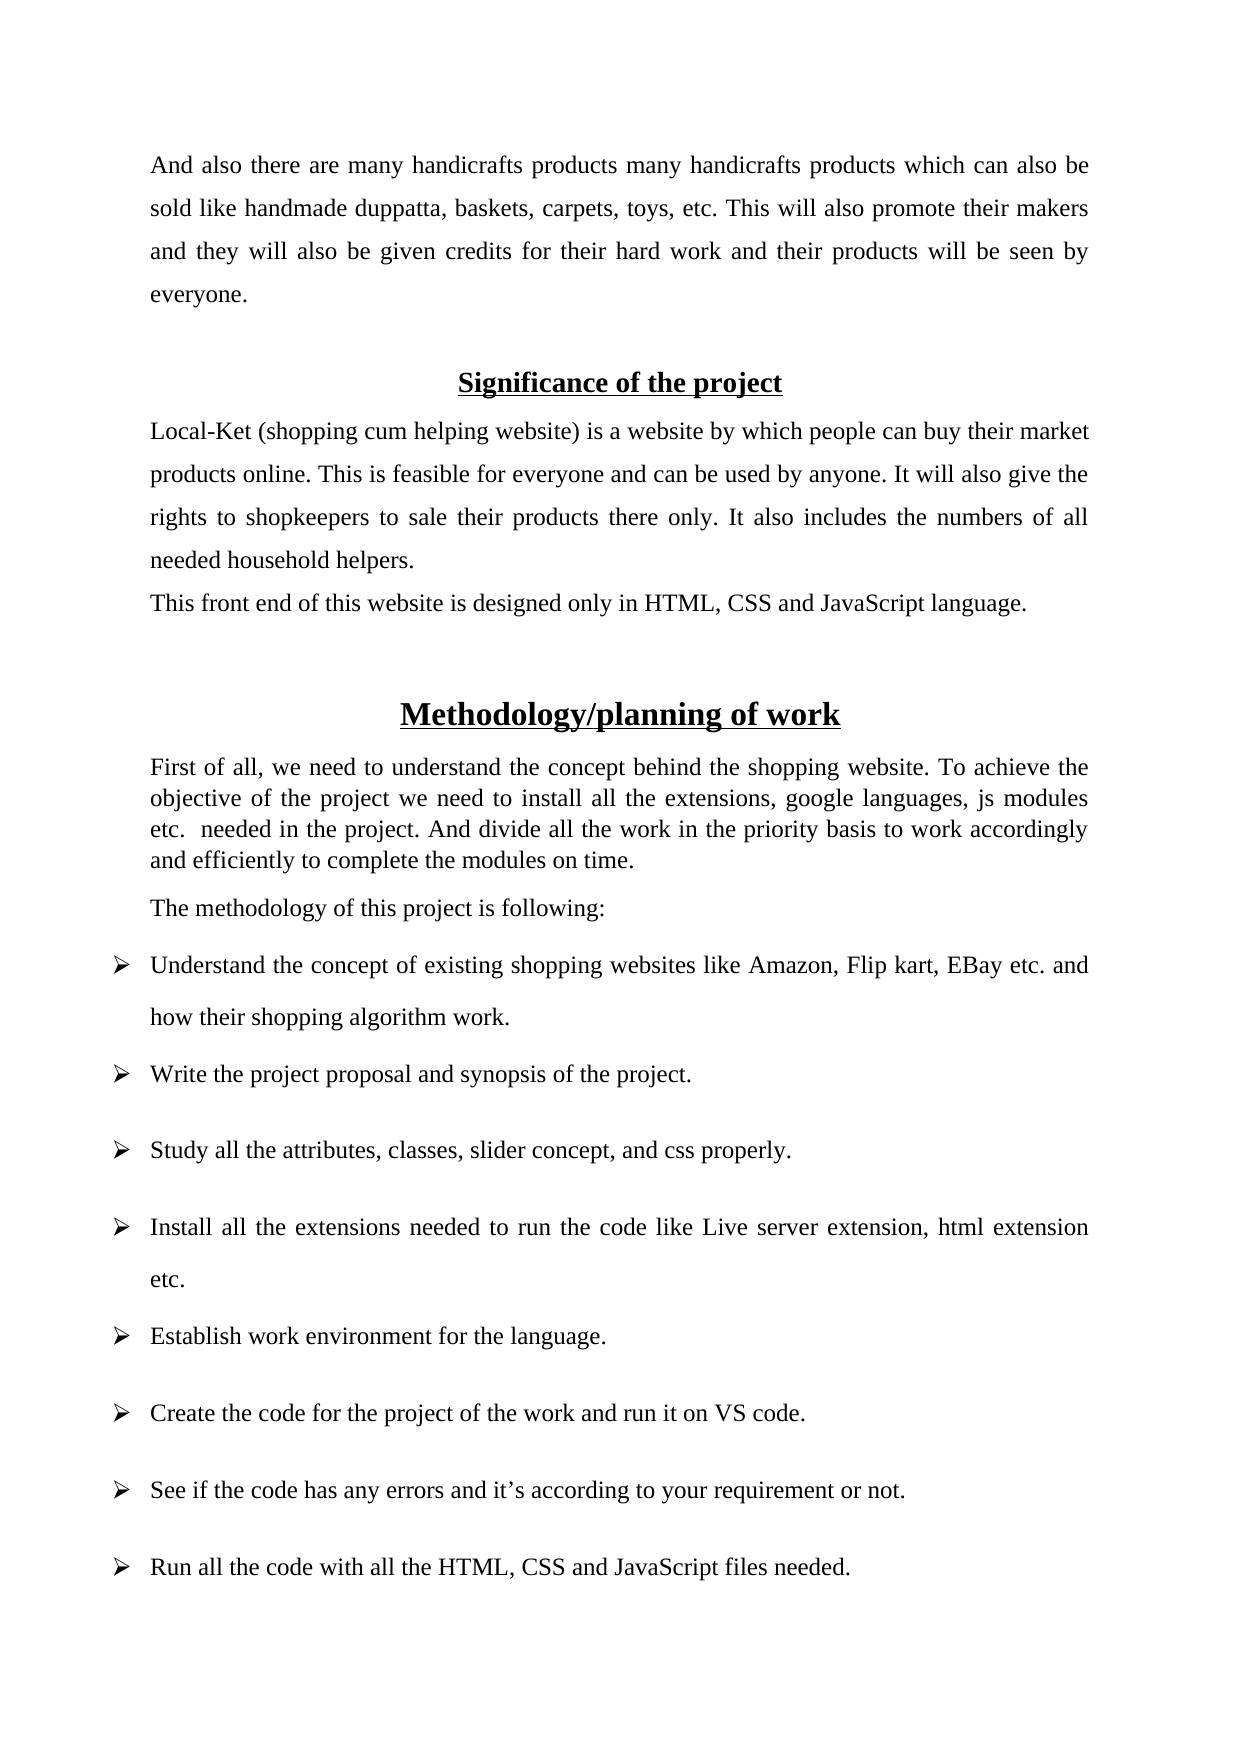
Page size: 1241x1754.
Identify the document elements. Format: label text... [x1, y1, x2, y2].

list Study all the attributes, classes, slider concept, and css properly. [112, 1122, 1090, 1173]
list Install all the extensions needed to run the code like Live server extension, html extension etc. [112, 1199, 1090, 1293]
list Understand the concept of existing shopping websites like Amazon, Flip kart, EBay etc. and how their shopping algorithm work. [112, 936, 1090, 1031]
list See if the code has any errors and it’s according to your requirement or not. [112, 1461, 1090, 1513]
list Establish work environment for the language. [112, 1308, 1090, 1359]
text Local-Ket (shopping cum helping website) is a website by which people can buy their market products online. This is feasible for everyone and can be used by anyone. It will also give the rights to shopkeepers to sale their products there only. It also includes the numbers of all needed household helpers. [150, 416, 1090, 574]
text Methodology/planning of work [150, 694, 1090, 733]
text Significance of the project [150, 366, 1090, 399]
text The methodology of this project is following: [150, 893, 1090, 922]
list Create the code for the project of the work and run it on VS code. [112, 1384, 1090, 1436]
text First of all, we need to understand the concept behind the shopping website. To achieve the objective of the project we need to install all the extensions, google languages, js modules etc. needed in the project. And divide all the work in the priority basis to work accordingly and efficiently to complete the modules on time. [150, 752, 1090, 874]
list Run all the code with all the HTML, CSS and JavaScript files needed. [112, 1538, 1090, 1589]
text This front end of this website is designed only in HTML, CSS and JavaScript language. [150, 588, 1090, 617]
text And also there are many handicrafts products many handicrafts products which can also be sold like handmade duppatta, baskets, carpets, toys, etc. This will also promote their makers and they will also be given credits for their hard work and their products will be seen by everyone. [150, 150, 1090, 308]
list Write the project proposal and synopsis of the project. [112, 1045, 1090, 1096]
